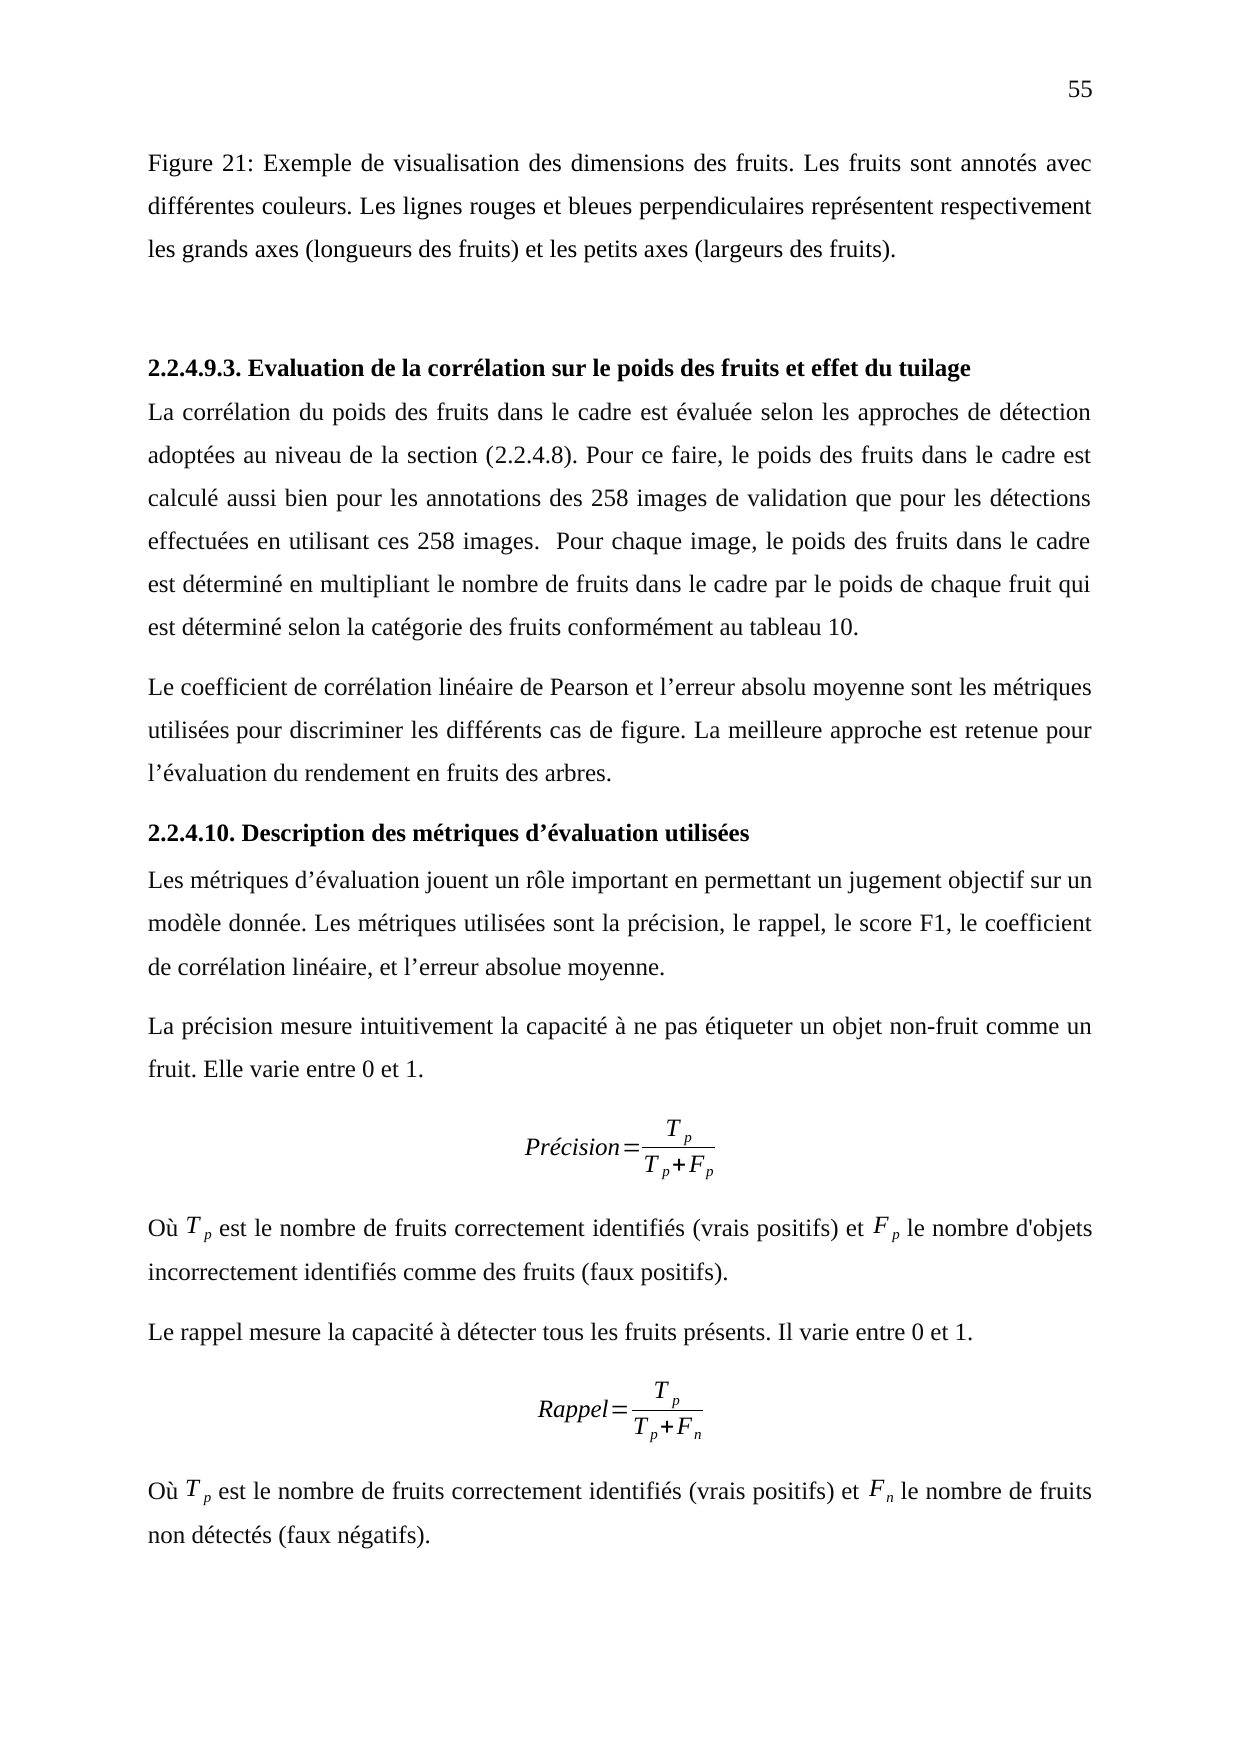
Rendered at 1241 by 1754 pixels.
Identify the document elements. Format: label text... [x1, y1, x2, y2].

subtitle Description des métriques d’évaluation utilisées [148, 818, 1093, 847]
text La corrélation du poids des fruits dans le cadre est évaluée selon les approches de détection adoptées au niveau de la section (‎2.2.4.8). Pour ce faire, le poids des fruits dans le cadre est calculé aussi bien pour les annotations des 258 images de validation que pour les détections effectuées en utilisant ces 258 images. Pour chaque image, le poids des fruits dans le cadre est déterminé en multipliant le nombre de fruits dans le cadre par le poids de chaque fruit qui est déterminé selon la catégorie des fruits conformément au tableau 10. [148, 397, 1093, 641]
text Où est le nombre de fruits correctement identifiés (vrais positifs) et le nombre de fruits non détectés (faux négatifs). [148, 1474, 1093, 1549]
text Les métriques d’évaluation jouent un rôle important en permettant un jugement objectif sur un modèle donnée. Les métriques utilisées sont la précision, le rappel, le score F1, le coefficient de corrélation linéaire, et l’erreur absolue moyenne. [148, 865, 1093, 980]
text Où est le nombre de fruits correctement identifiés (vrais positifs) et le nombre d'objets incorrectement identifiés comme des fruits (faux positifs). [148, 1212, 1093, 1286]
text La précision mesure intuitivement la capacité à ne pas étiqueter un objet non-fruit comme un fruit. Elle varie entre 0 et 1. [148, 1011, 1093, 1083]
text Figure 21: Exemple de visualisation des dimensions des fruits. Les fruits sont annotés avec différentes couleurs. Les lignes rouges et bleues perpendiculaires représentent respectivement les grands axes (longueurs des fruits) et les petits axes (largeurs des fruits). [148, 148, 1093, 263]
subtitle Evaluation de la corrélation sur le poids des fruits et effet du tuilage [148, 353, 1093, 382]
text Le rappel mesure la capacité à détecter tous les fruits présents. Il varie entre 0 et 1. [148, 1317, 1093, 1346]
text Le coefficient de corrélation linéaire de Pearson et l’erreur absolu moyenne sont les métriques utilisées pour discriminer les différents cas de figure. La meilleure approche est retenue pour l’évaluation du rendement en fruits des arbres. [148, 672, 1093, 787]
